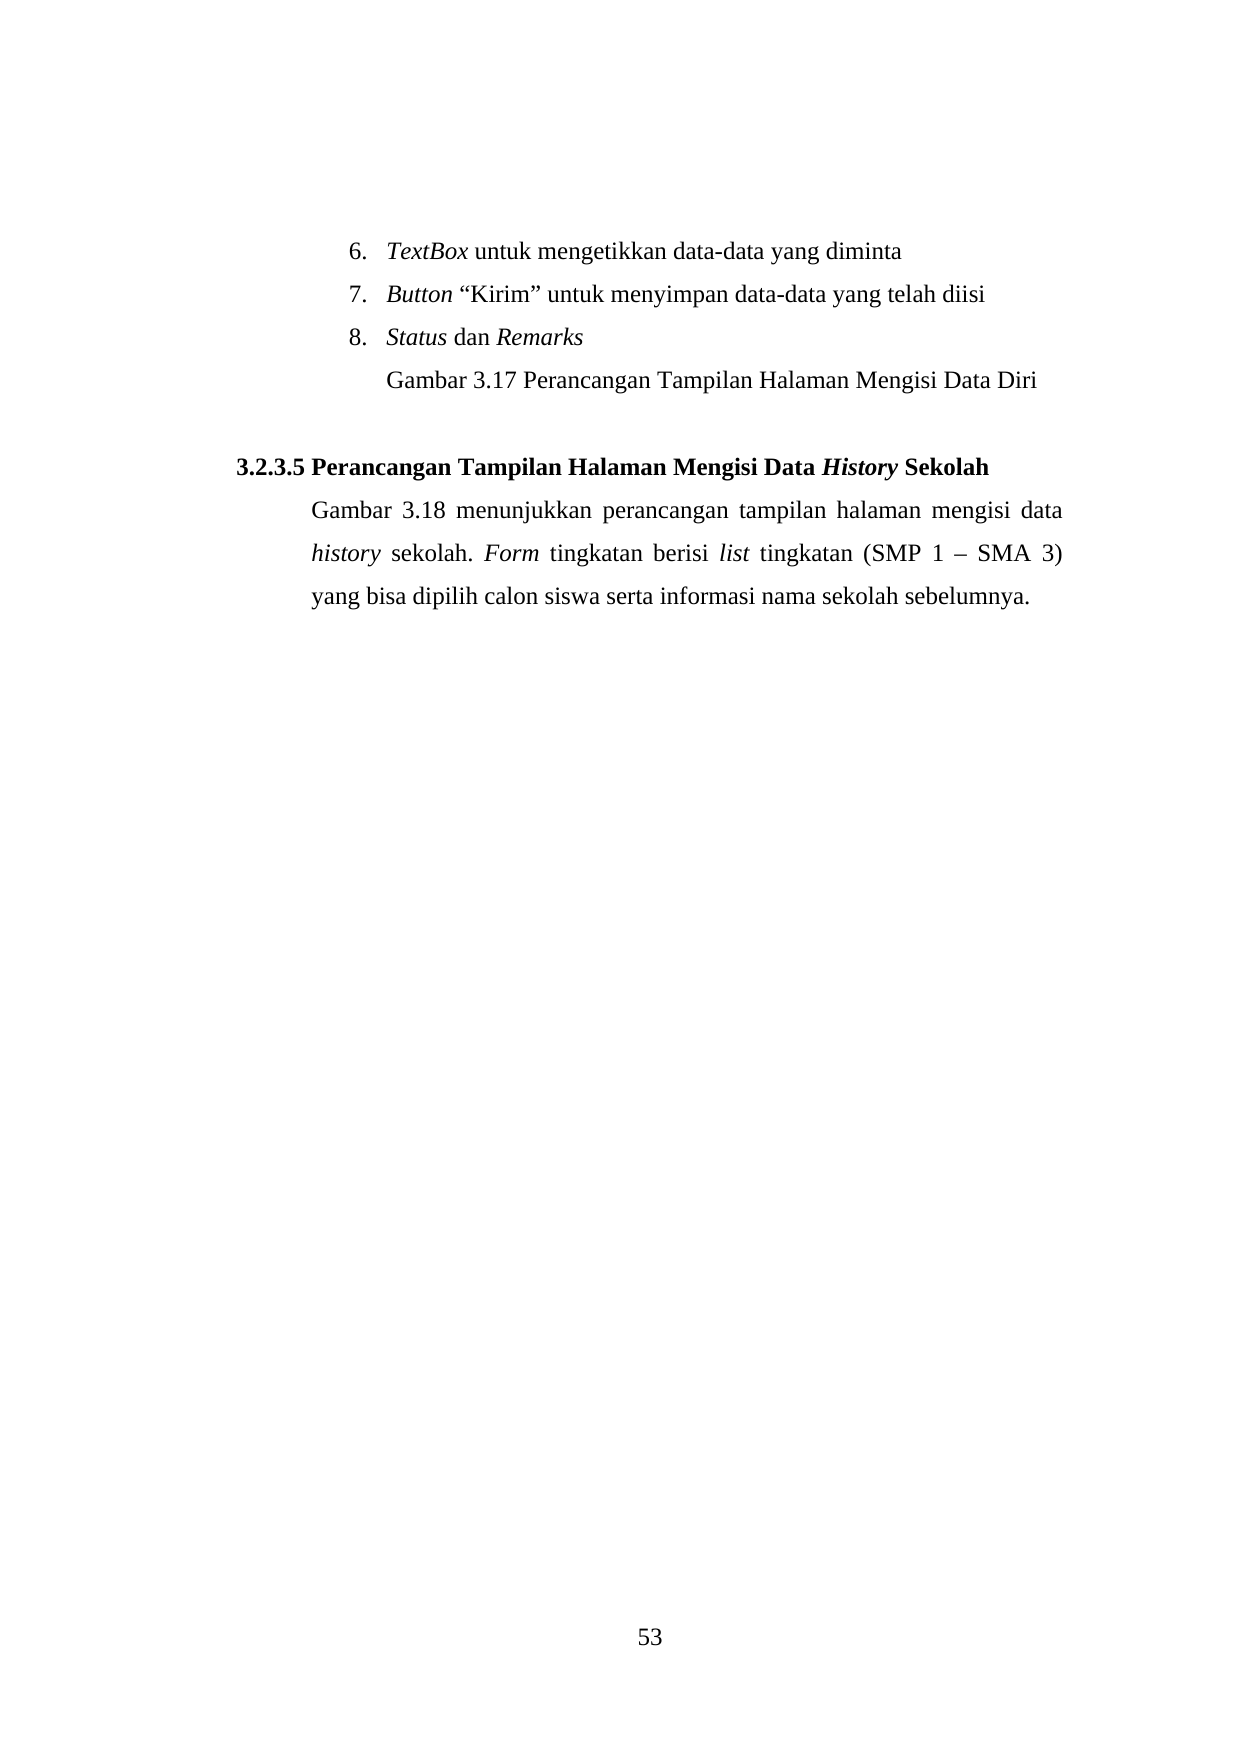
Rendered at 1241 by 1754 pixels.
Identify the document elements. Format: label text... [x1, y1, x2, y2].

list Gambar 3.18 menunjukkan perancangan tampilan halaman mengisi data history sekolah. Form tingkatan berisi list tingkatan (SMP 1 – SMA 3) yang bisa dipilih calon siswa serta informasi nama sekolah sebelumnya. [311, 495, 1063, 610]
list TextBox untuk mengetikkan data-data yang diminta [349, 236, 1063, 265]
text 3.2.3.5 Perancangan Tampilan Halaman Mengisi Data History Sekolah [236, 452, 1063, 481]
list Button “Kirim” untuk menyimpan data-data yang telah diisi [349, 279, 1063, 308]
list Gambar 3.17 Perancangan Tampilan Halaman Mengisi Data Diri [349, 366, 1063, 394]
list Status dan Remarks [349, 322, 1063, 351]
